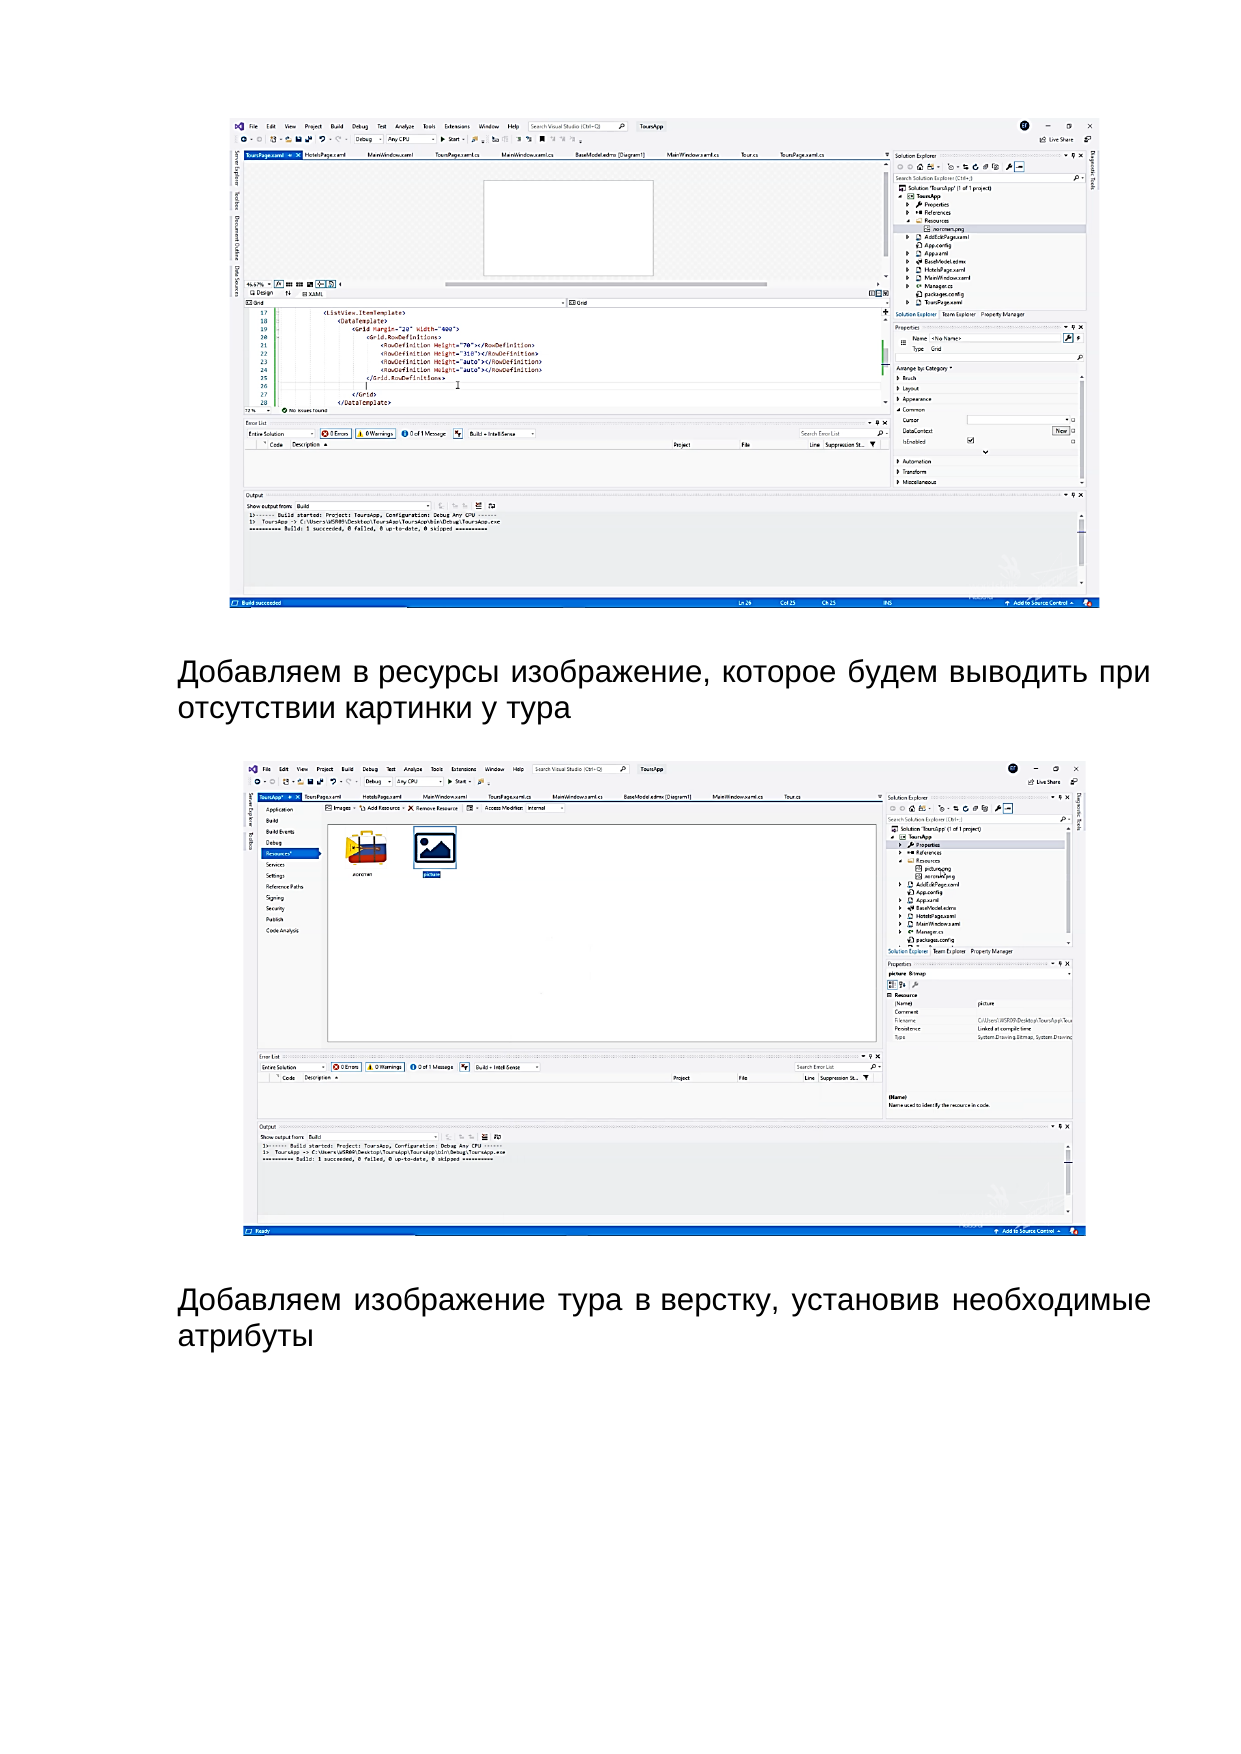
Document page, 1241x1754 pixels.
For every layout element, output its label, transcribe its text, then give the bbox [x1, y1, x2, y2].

text Добавляем в ресурсы изображение, которое будем выводить при отсутствии картинки у тура [177, 653, 1152, 725]
picture [229, 118, 1100, 608]
text Добавляем изображение тура в верстку, установив необходимые атрибуты [177, 1281, 1152, 1353]
picture [243, 761, 1086, 1236]
